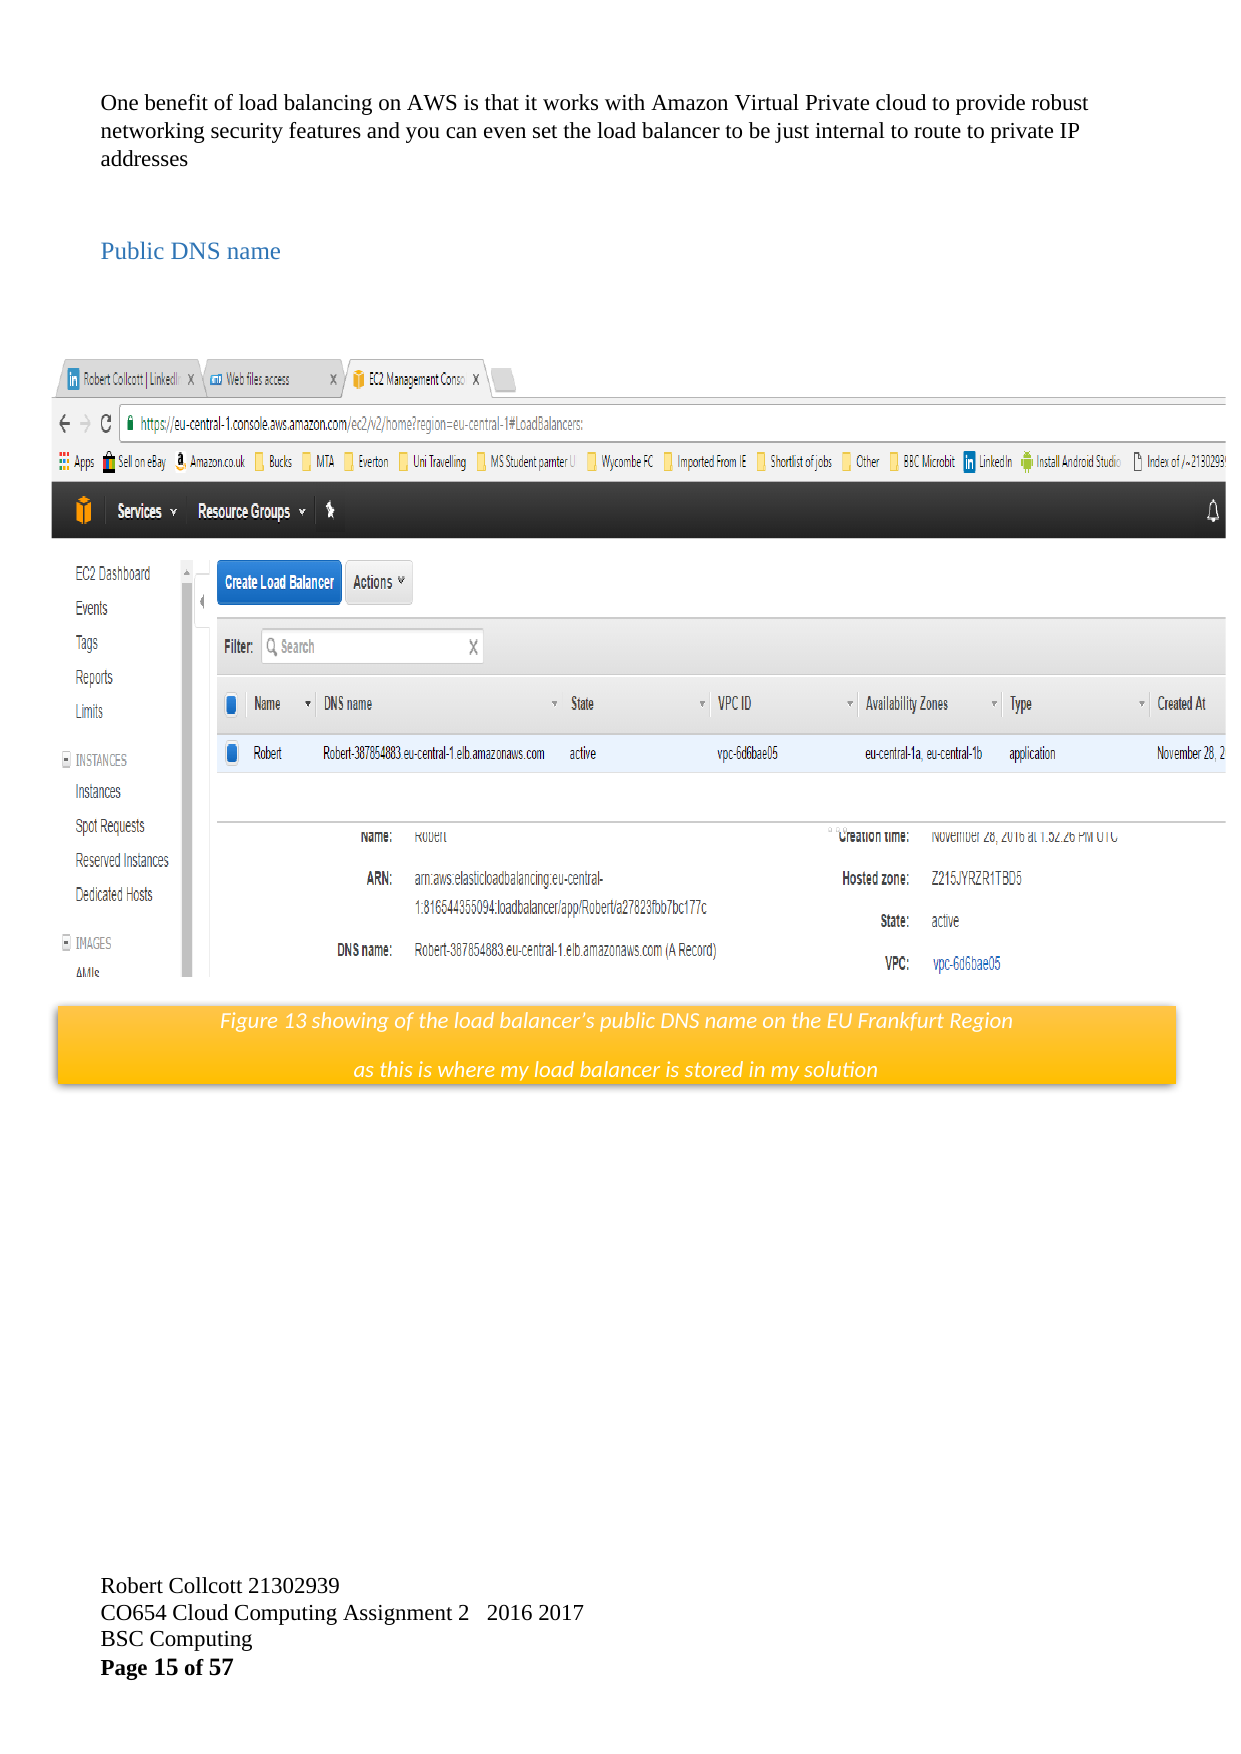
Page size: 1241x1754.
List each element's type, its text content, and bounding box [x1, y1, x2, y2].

subtitle Public DNS name [100, 236, 1134, 264]
text One benefit of load balancing on AWS is that it works with Amazon Virtual Private cloud to provide robust networking security features and you can even set the load balancer to be just internal to route to private IP addresses [100, 89, 1134, 172]
picture [51, 359, 1226, 977]
